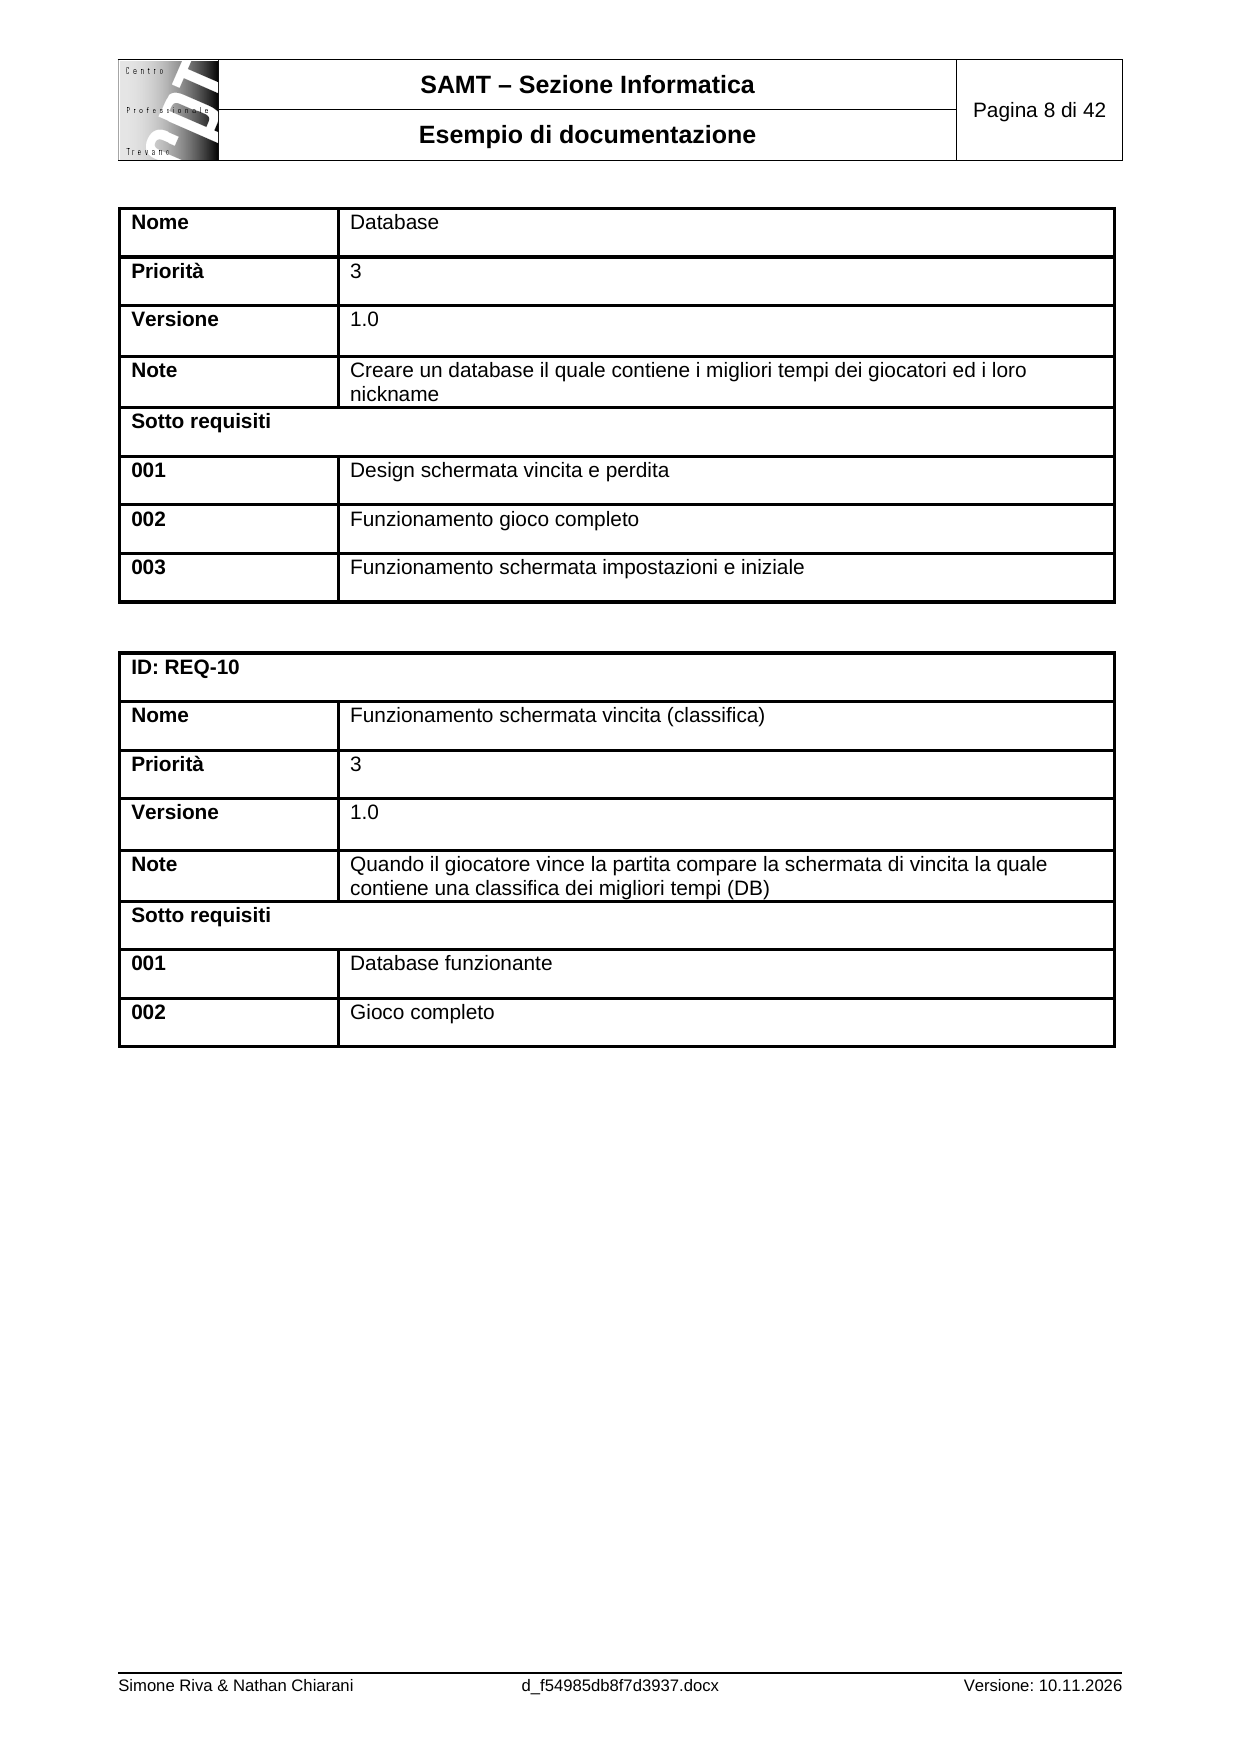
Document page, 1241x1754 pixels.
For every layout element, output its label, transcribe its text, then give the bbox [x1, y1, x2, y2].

picture [118, 60, 219, 160]
table_cell 1.0 [340, 307, 1113, 355]
table_cell Versione [121, 800, 337, 848]
table_cell 1.0 [340, 800, 1113, 848]
table_cell Note [121, 852, 337, 899]
table_cell Nome [121, 210, 337, 255]
table_cell Note [121, 358, 337, 406]
table_cell 003 [121, 555, 337, 600]
table_cell 3 [340, 752, 1113, 797]
table_header ID: REQ-10 [121, 655, 1113, 700]
table_cell Priorità [121, 752, 337, 797]
table_cell 001 [121, 951, 337, 997]
table_cell 002 [121, 1000, 337, 1045]
table_cell Quando il giocatore vince la partita compare la schermata di vincita la quale contiene una classifica dei migliori tempi (DB) [340, 852, 1113, 899]
table_cell 002 [121, 506, 337, 552]
table_cell 3 [340, 259, 1113, 304]
table_cell 001 [121, 458, 337, 503]
table_cell Database [340, 210, 1113, 255]
table_cell Gioco completo [340, 1000, 1113, 1045]
table_cell Funzionamento schermata impostazioni e iniziale [340, 555, 1113, 600]
table_cell Creare un database il quale contiene i migliori tempi dei giocatori ed i loro nickname [340, 358, 1113, 406]
table_cell Funzionamento gioco completo [340, 506, 1113, 552]
table_cell Nome [121, 703, 337, 748]
table_cell Sotto requisiti [121, 409, 1113, 455]
table_cell Sotto requisiti [121, 903, 1113, 948]
table_cell Database funzionante [340, 951, 1113, 997]
table_cell Design schermata vincita e perdita [340, 458, 1113, 503]
table_cell Versione [121, 307, 337, 355]
table_cell Priorità [121, 259, 337, 304]
table_cell Funzionamento schermata vincita (classifica) [340, 703, 1113, 748]
